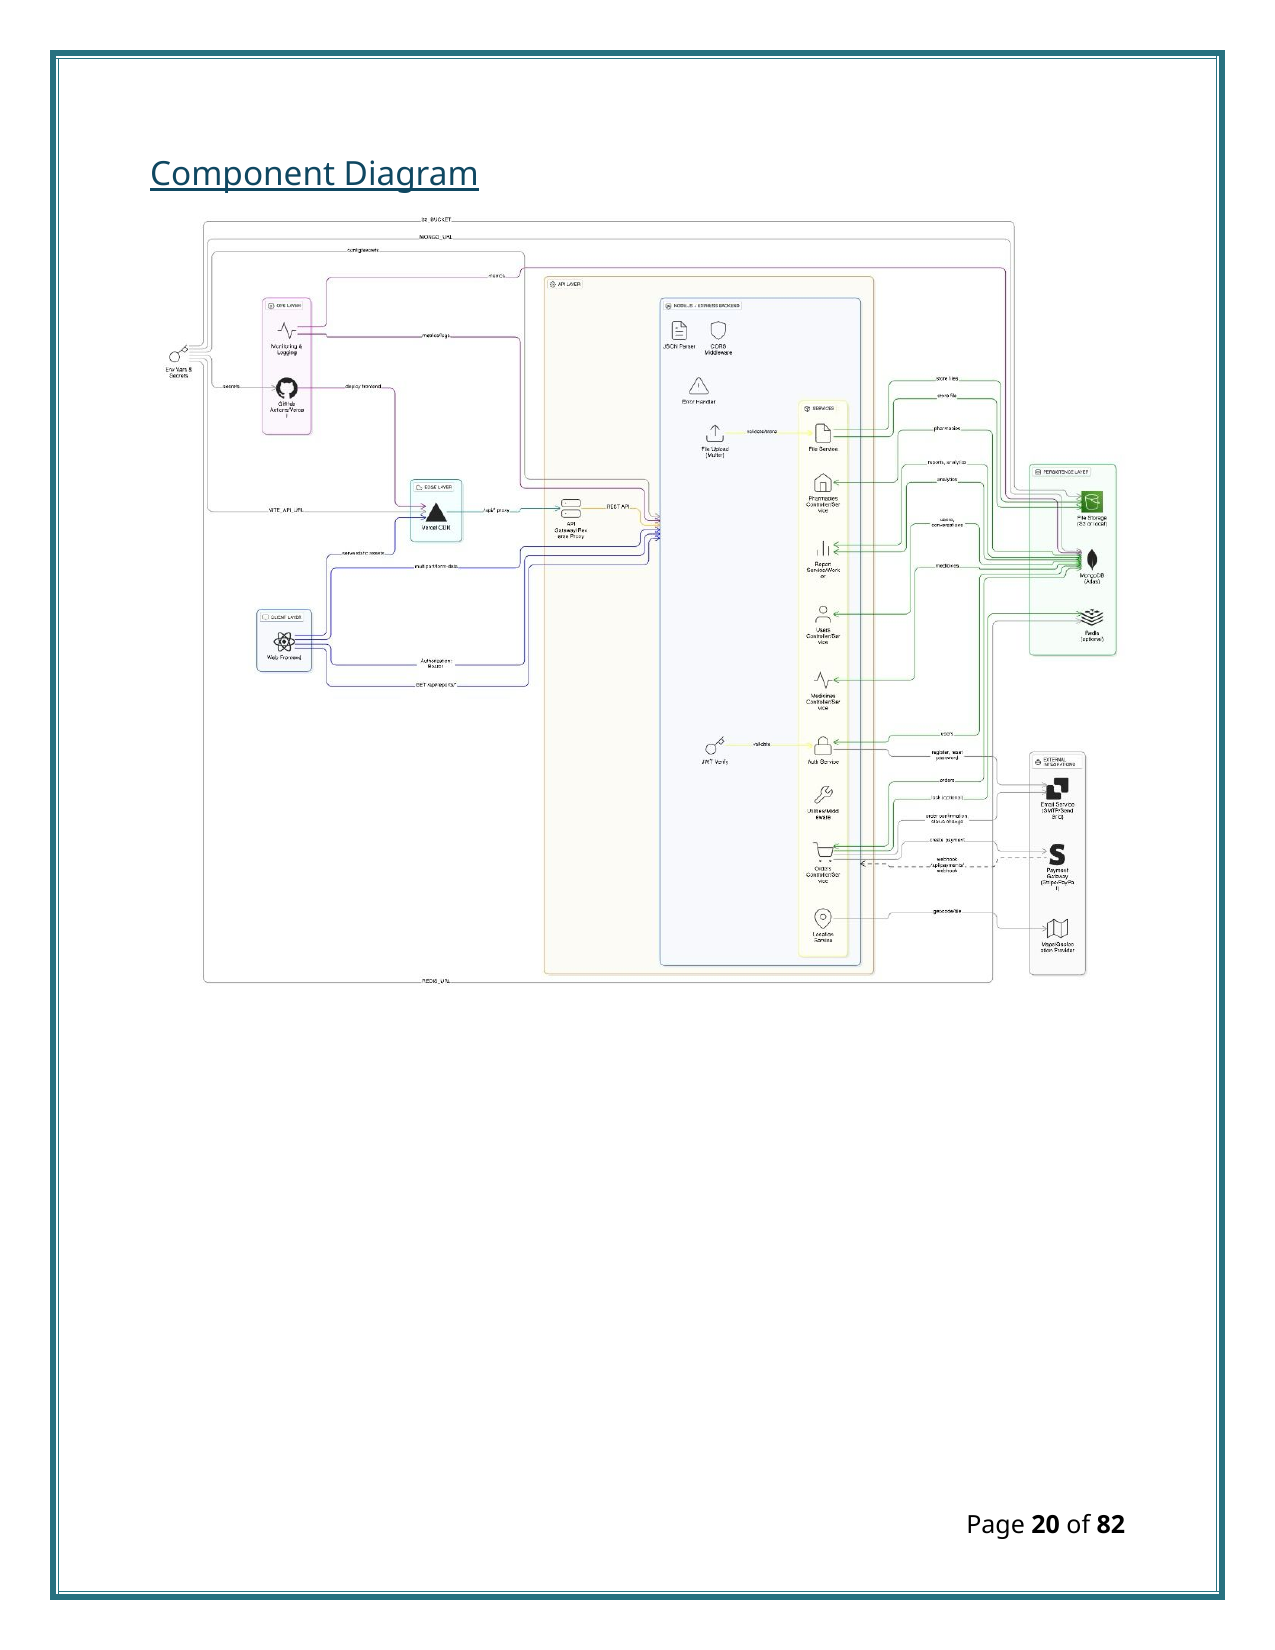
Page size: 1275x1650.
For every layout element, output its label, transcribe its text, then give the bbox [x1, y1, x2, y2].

subtitle Component Diagram [150, 150, 1125, 195]
picture [150, 210, 1125, 1006]
